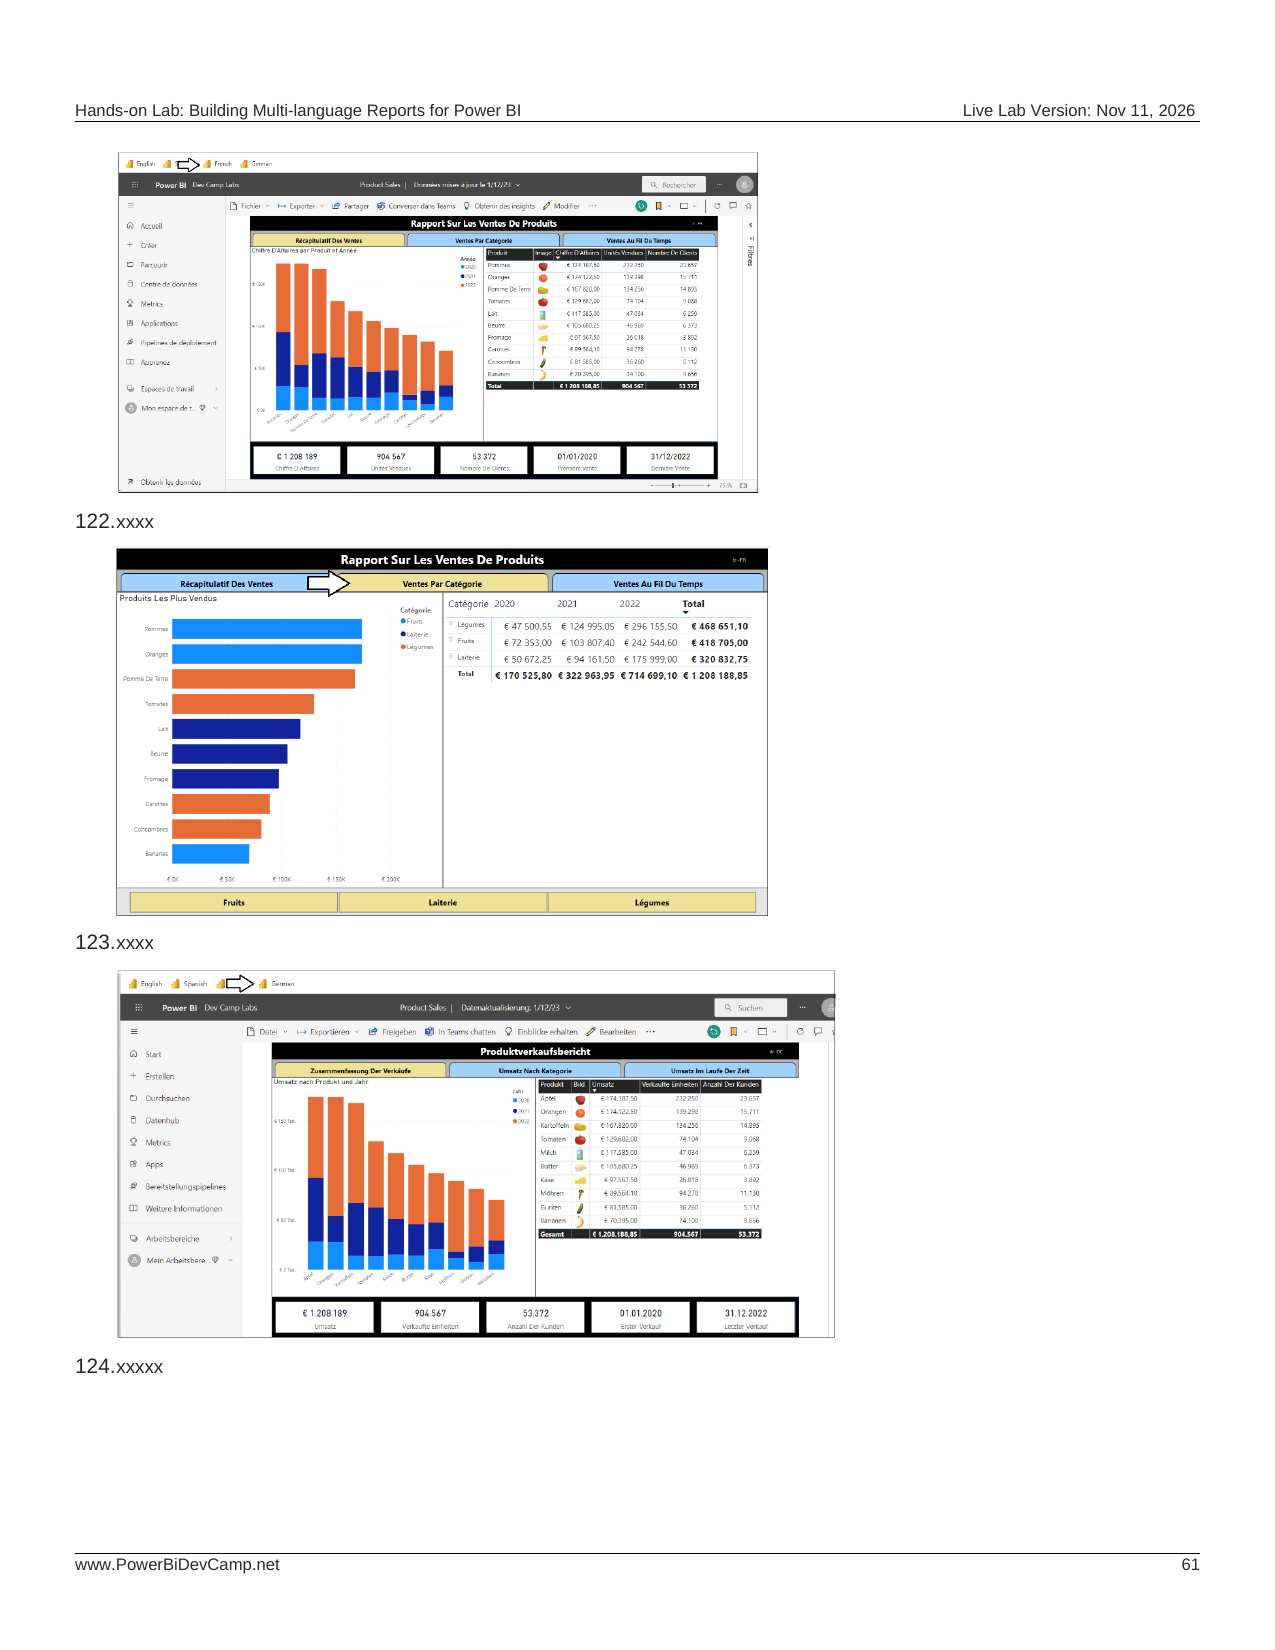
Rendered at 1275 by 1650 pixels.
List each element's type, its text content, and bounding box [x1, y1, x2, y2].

text xxxx [75, 930, 1200, 954]
text xxxxx [75, 1354, 1200, 1378]
picture [112, 545, 771, 918]
picture [112, 146, 764, 496]
picture [112, 966, 841, 1342]
text xxxx [75, 508, 1200, 532]
